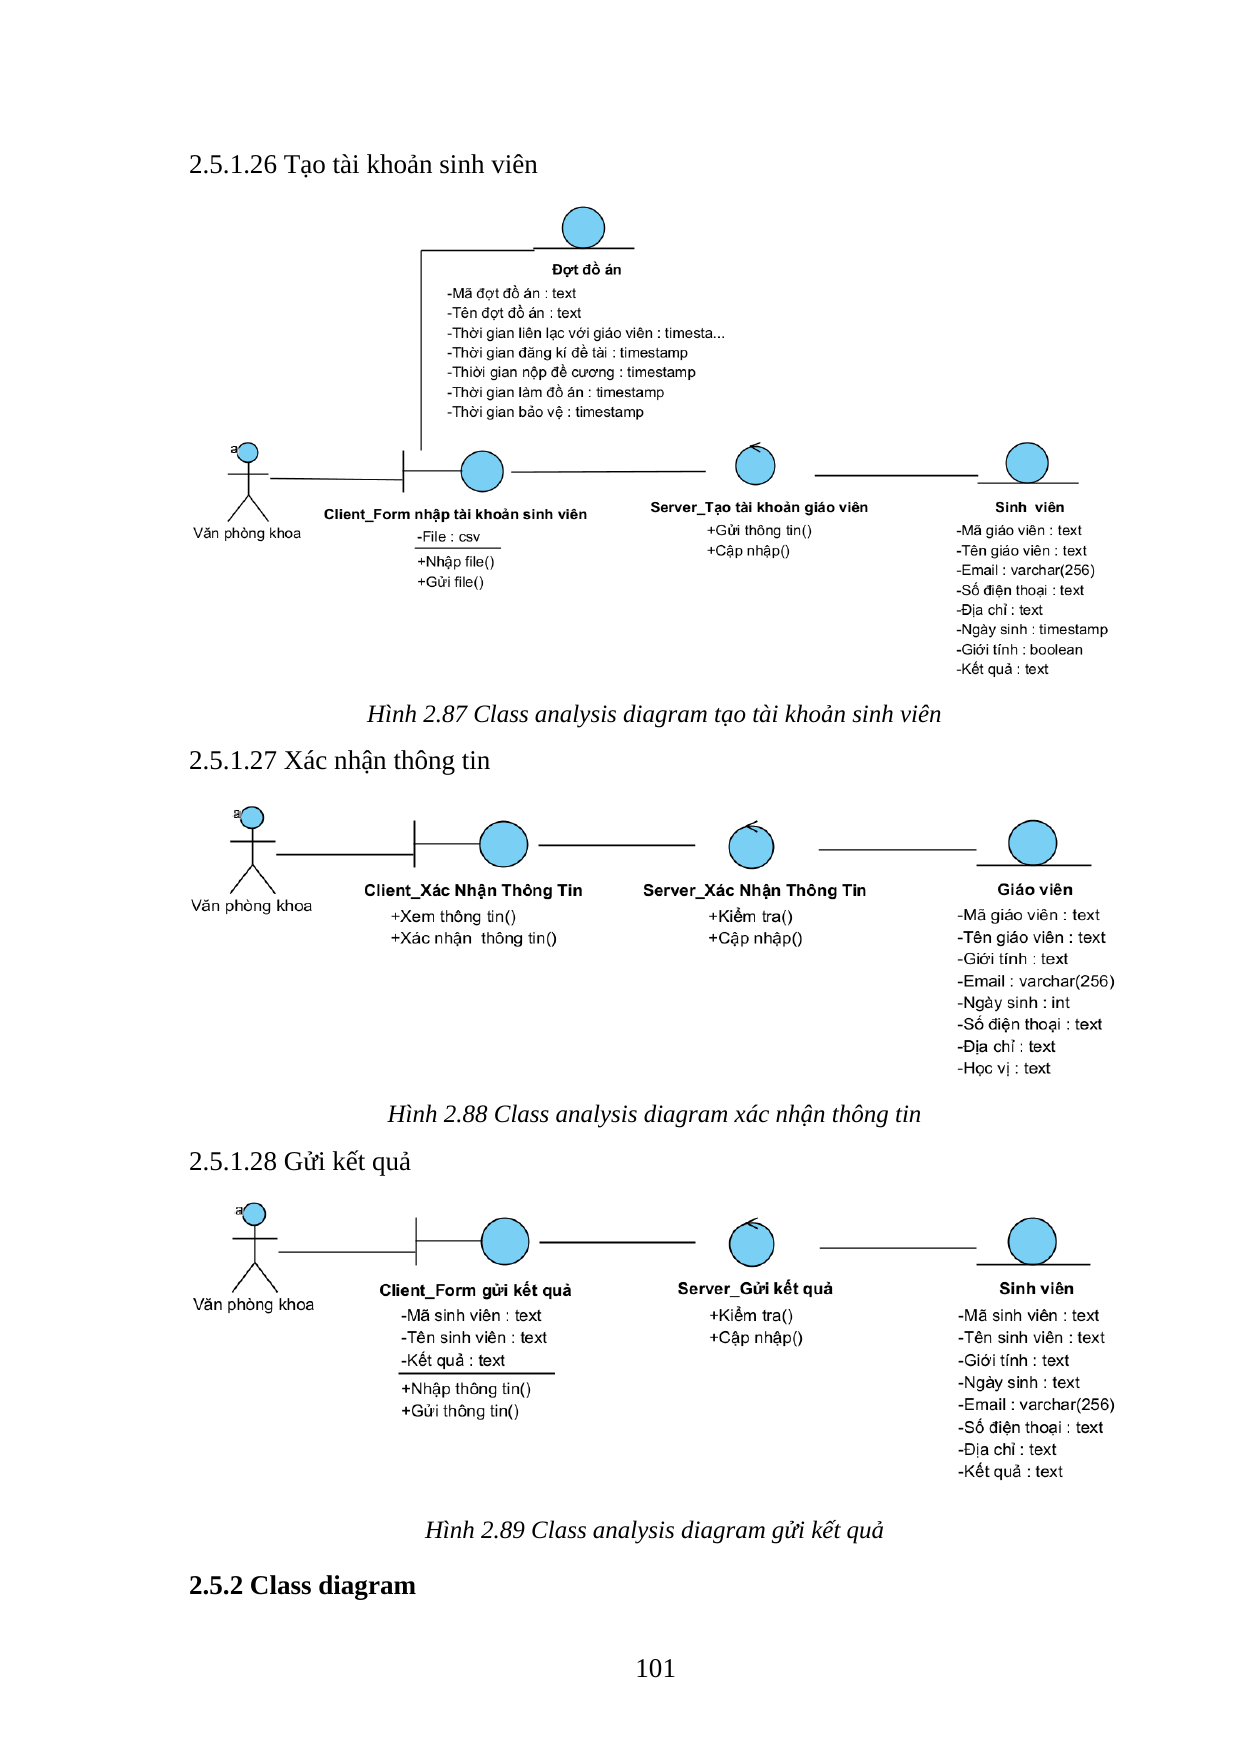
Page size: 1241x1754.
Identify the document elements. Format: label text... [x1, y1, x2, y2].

subtitle 2.5.1.27 Xác nhận thông tin [189, 744, 1122, 776]
subtitle 2.5.1.26 Tạo tài khoản sinh viên [189, 148, 1122, 179]
text Hình 2.89 Class analysis diagram gửi kết quả [189, 1515, 1122, 1544]
picture [188, 1201, 1123, 1498]
text Hình 2.87 Class analysis diagram tạo tài khoản sinh viên [189, 699, 1122, 728]
text Hình 2.88 Class analysis diagram xác nhận thông tin [189, 1099, 1122, 1128]
subtitle 2.5.1.28 Gửi kết quả [189, 1145, 1122, 1176]
picture [188, 203, 1123, 682]
text 2.5.2 Class diagram [189, 1569, 1122, 1600]
picture [188, 800, 1123, 1083]
